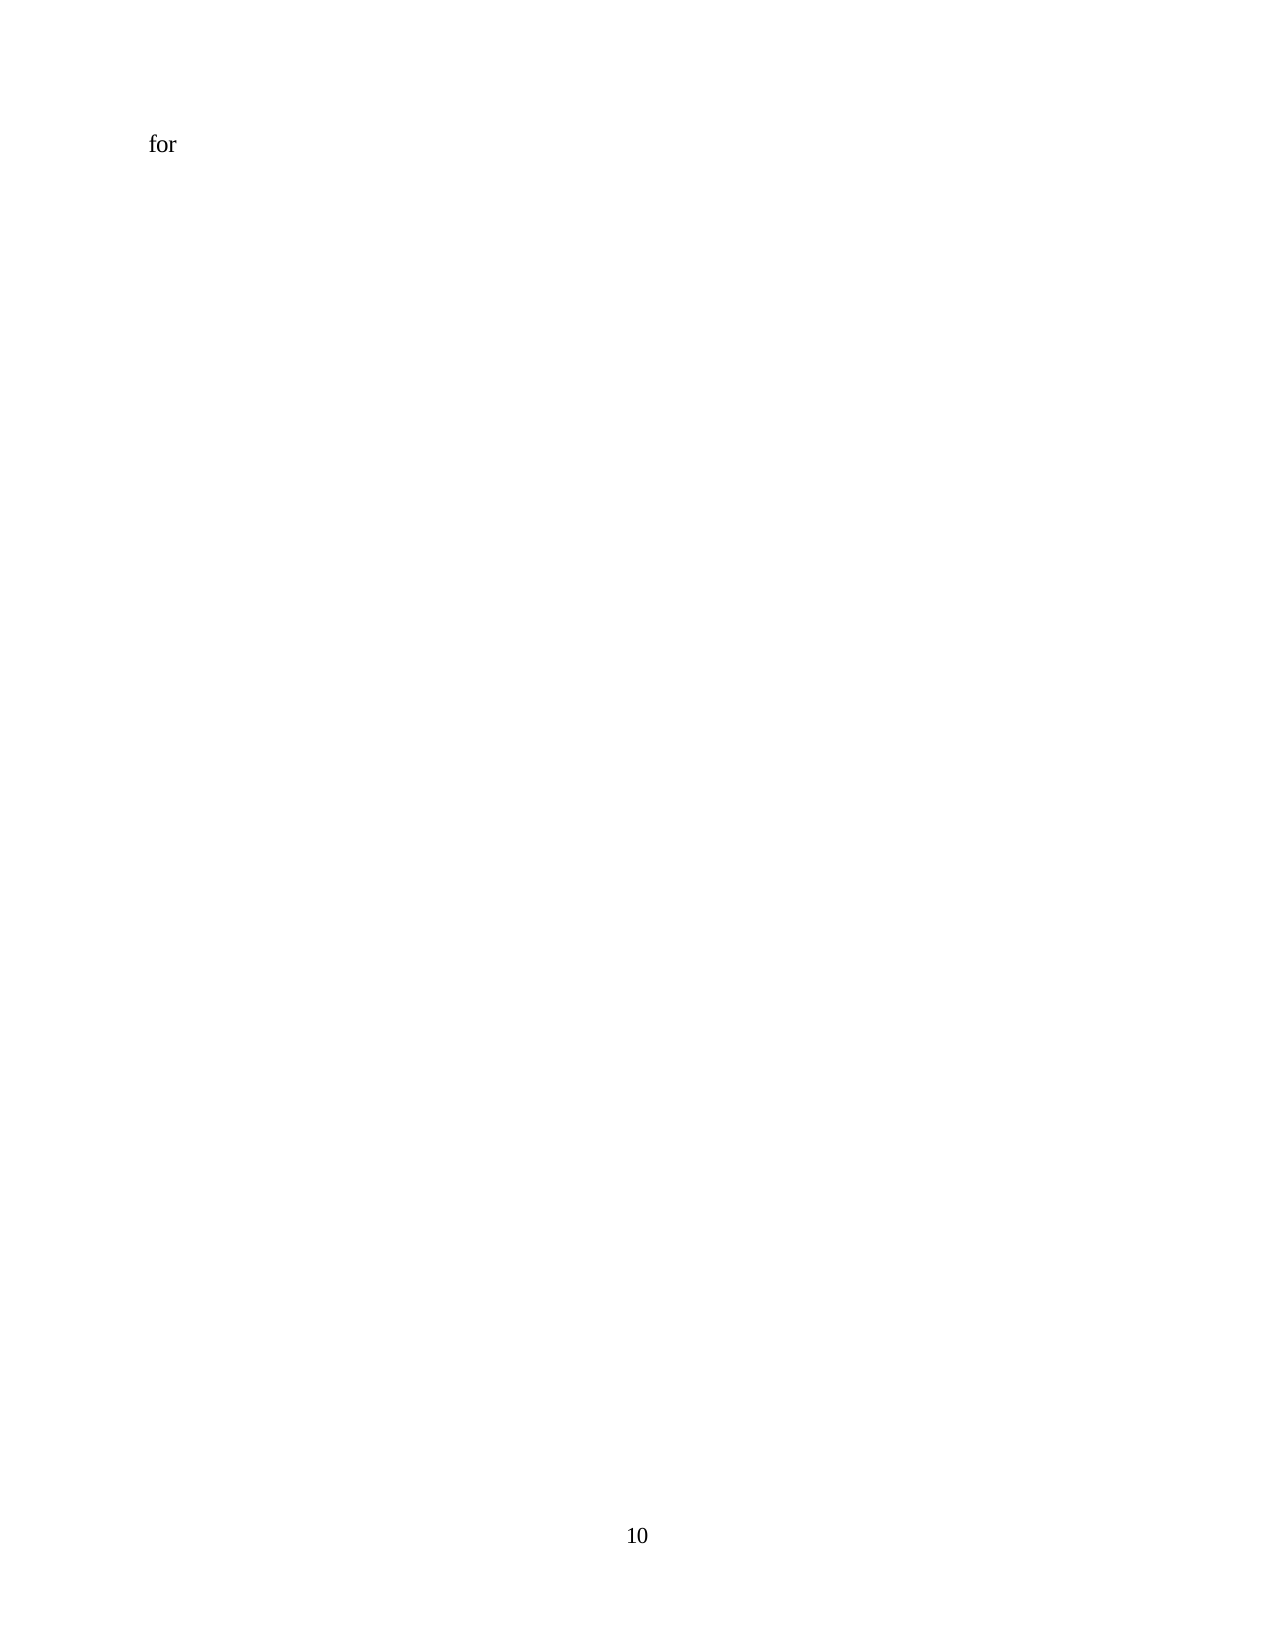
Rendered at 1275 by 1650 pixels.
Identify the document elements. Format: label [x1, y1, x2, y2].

text [148, 129, 1172, 158]
